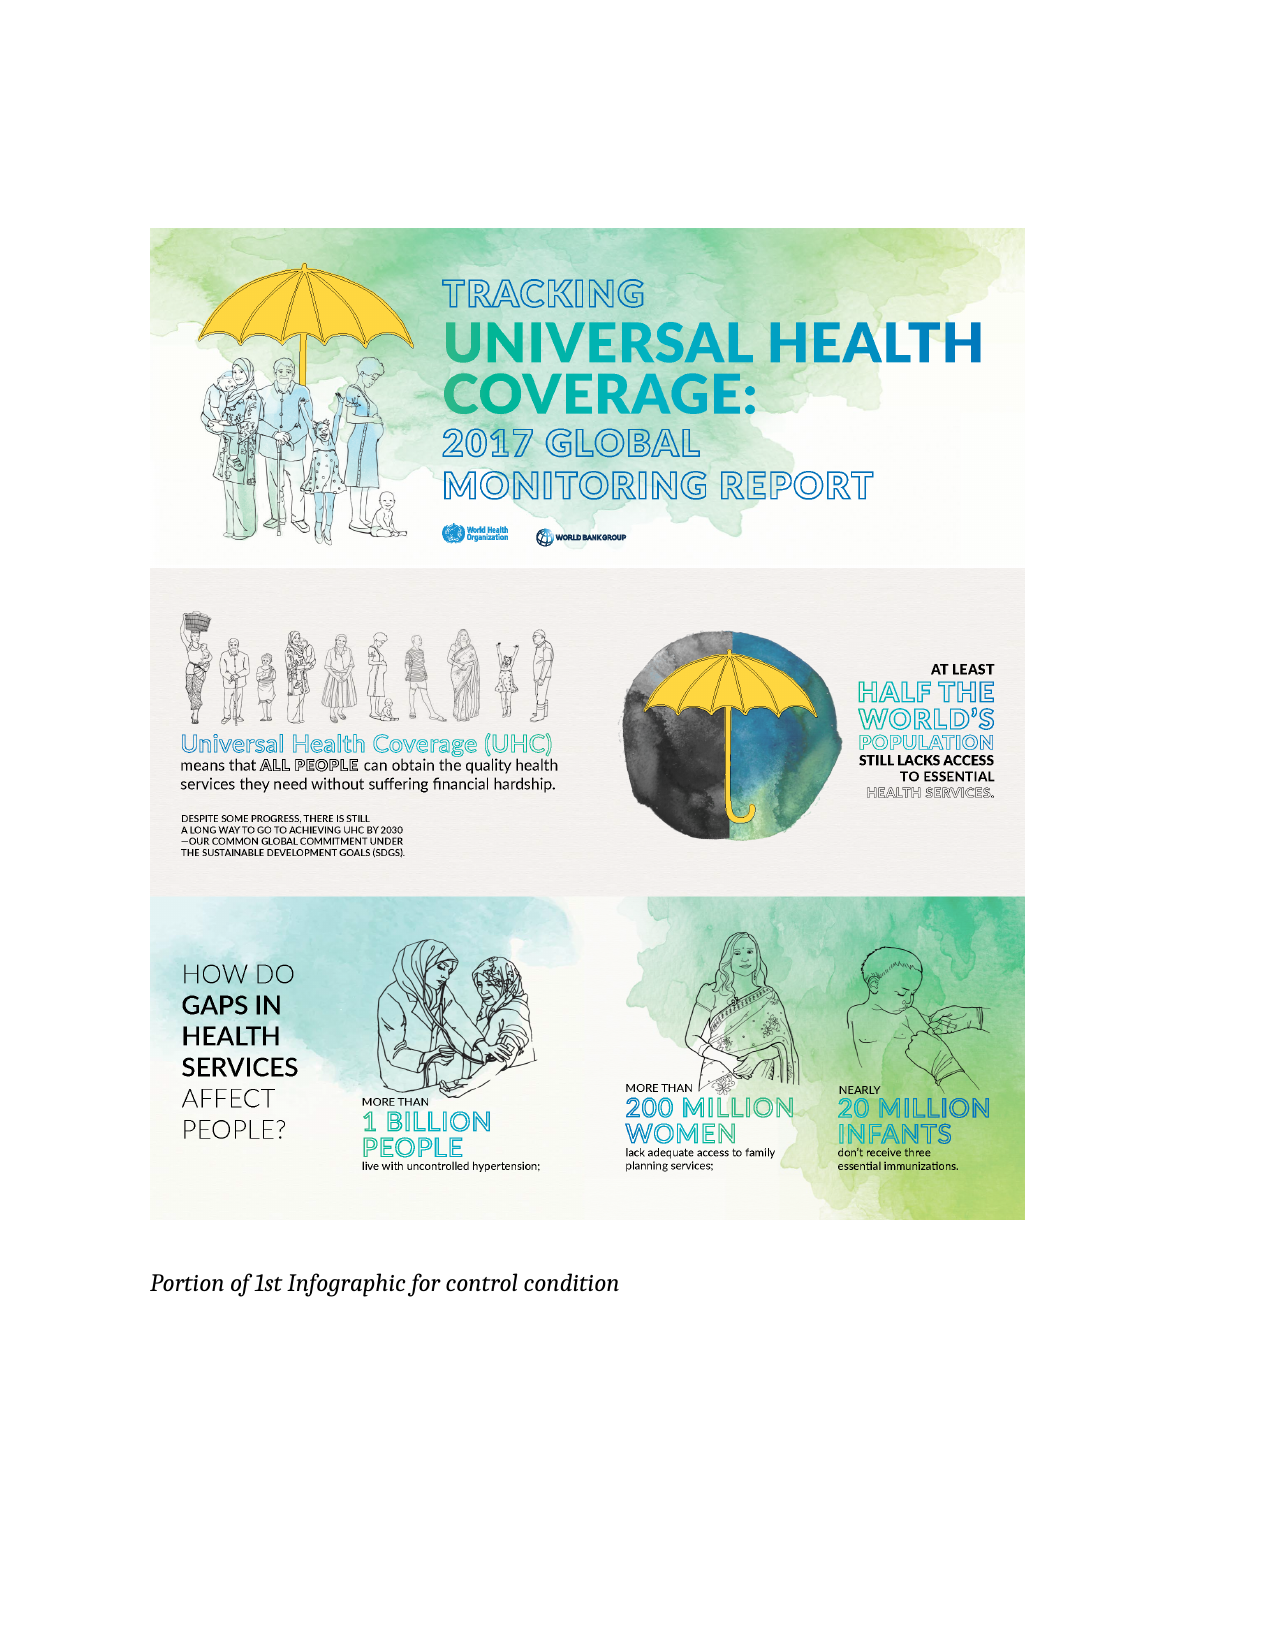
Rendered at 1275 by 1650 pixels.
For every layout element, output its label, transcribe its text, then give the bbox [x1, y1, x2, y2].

picture [150, 228, 1025, 1220]
text Portion of 1st Infographic for control condition [150, 1269, 1125, 1297]
